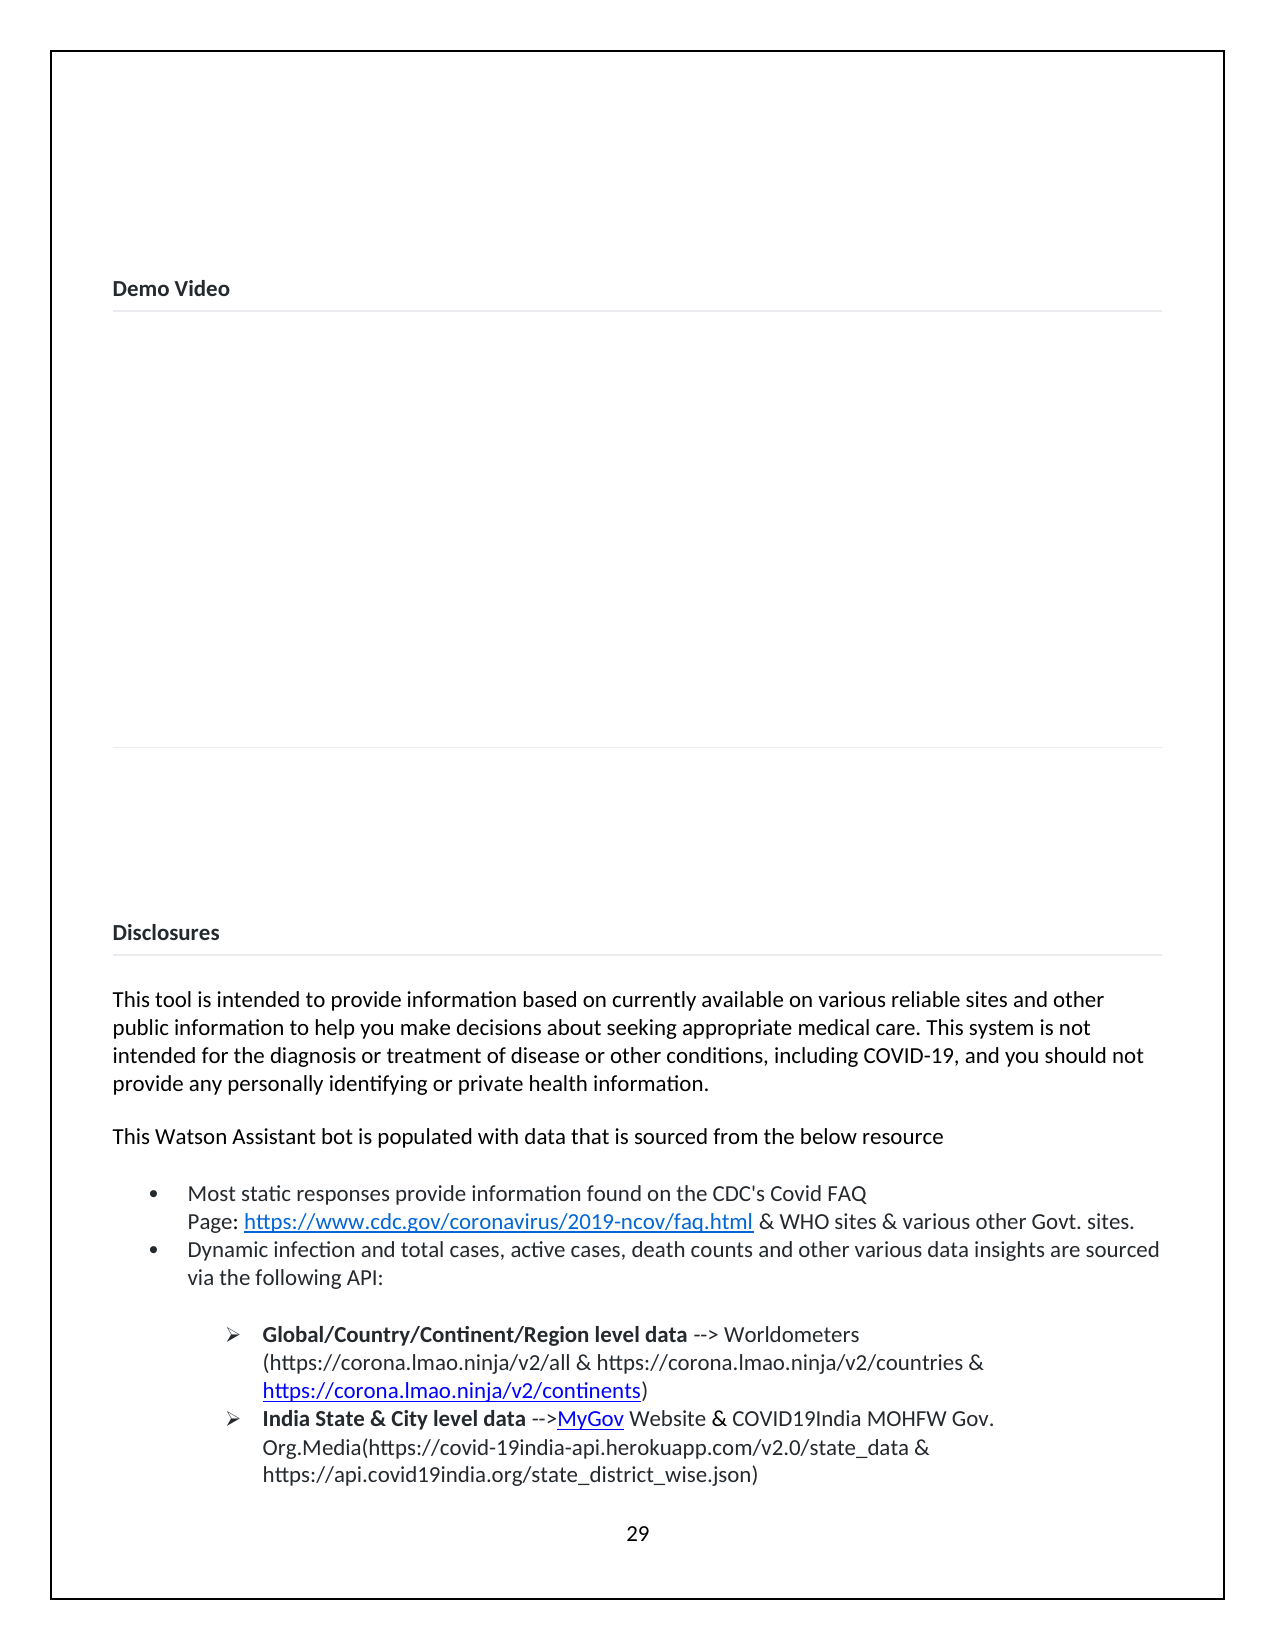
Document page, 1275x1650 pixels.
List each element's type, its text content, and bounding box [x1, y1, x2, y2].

list Dynamic infection and total cases, active cases, death counts and other various data insights are sourced via the following API: [150, 1235, 1162, 1291]
list Most static responses provide information found on the CDC's Covid FAQ Page: https://www.cdc.gov/coronavirus/2019-ncov/faq.html & WHO sites & various other Govt. sites. [150, 1179, 1162, 1235]
text This tool is intended to provide information based on currently available on various reliable sites and other public information to help you make decisions about seeking appropriate medical care. This system is not intended for the diagnosis or treatment of disease or other conditions, including COVID-19, and you should not provide any personally identifying or private health information. [112, 985, 1162, 1097]
subtitle Demo Video [112, 274, 1162, 312]
subtitle Disclosures [112, 918, 1162, 956]
text This Watson Assistant bot is populated with data that is sourced from the below resource [112, 1122, 1162, 1150]
list Global/Country/Continent/Region level data --> Worldometers (https://corona.lmao.ninja/v2/all & https://corona.lmao.ninja/v2/countries & https://corona.lmao.ninja/v2/continents) [225, 1321, 1162, 1404]
list India State & City level data -->MyGov Website & COVID19India MOHFW Gov. Org.Media(https://covid-19india-api.herokuapp.com/v2.0/state_data & https://api.covid19india.org/state_district_wise.json) [225, 1404, 1162, 1489]
